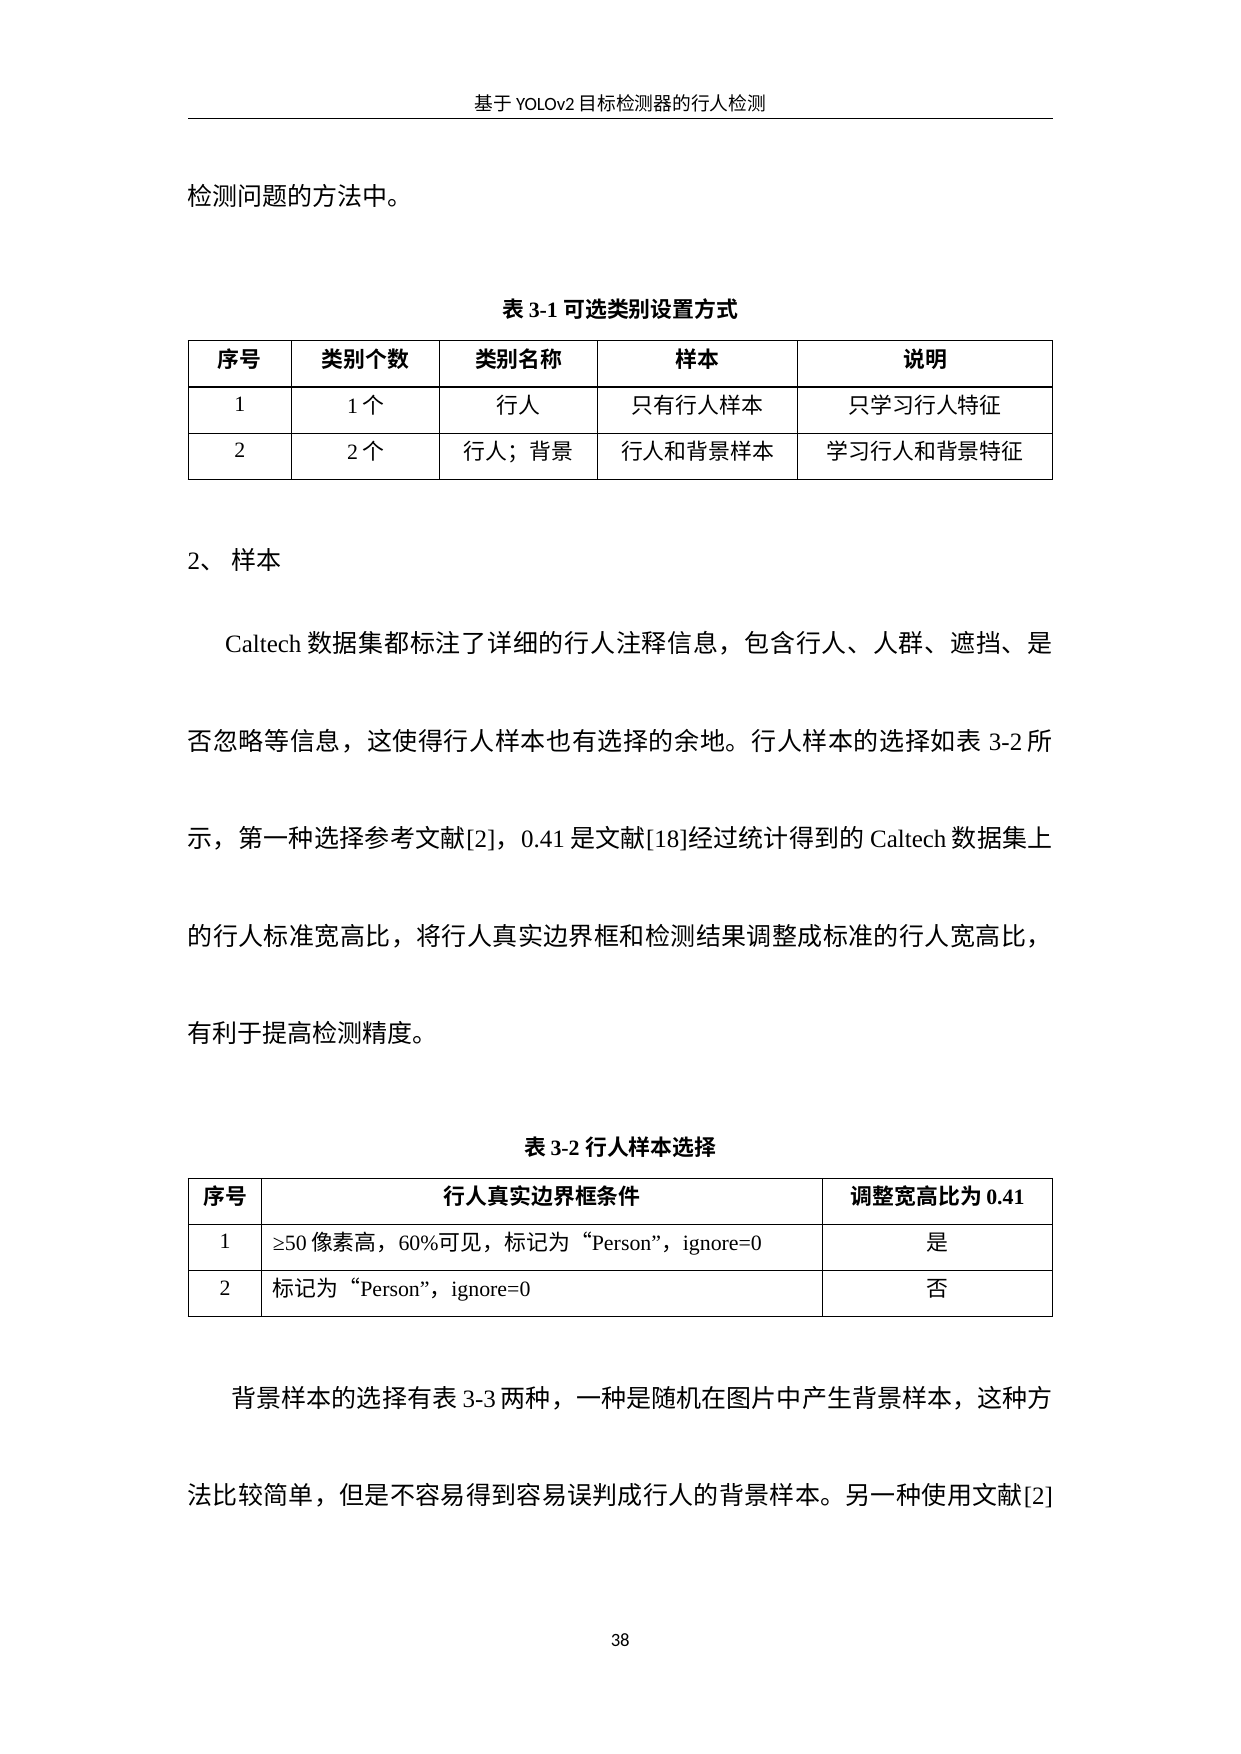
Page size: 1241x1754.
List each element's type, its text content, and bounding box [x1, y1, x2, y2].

table_header 类别个数 [292, 341, 439, 386]
table_cell 行人；背景 [440, 434, 597, 478]
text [187, 1364, 1053, 1526]
table_cell 标记为“Person”，ignore=0 [262, 1271, 822, 1316]
table_cell 学习行人和背景特征 [798, 434, 1052, 478]
table_cell 2 [189, 434, 291, 478]
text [187, 162, 1053, 227]
table_cell 1 [189, 388, 291, 432]
table_header 行人真实边界框条件 [262, 1179, 822, 1224]
table_cell 只有行人样本 [598, 388, 797, 432]
table_cell 是 [823, 1225, 1052, 1270]
table_cell 2 [189, 1271, 261, 1316]
text 表3-2 行人样本选择 [187, 1129, 1053, 1162]
table_cell 行人和背景样本 [598, 434, 797, 478]
text Caltech数据集都标注了详细的行人注释信息，包含行人、人群、遮挡、是否忽略等信息，这使得行人样本也有选择的余地。行人样本的选择如表3-2所示，第一种选择参考文献[2]，0.41是文献[18]经过统计得到的Caltech数据集上的行人标准宽高比，将行人真实边界框和检测结果调整成标准的行人宽高比，有利于提高检测精度。 [187, 609, 1053, 1064]
table_header 序号 [189, 341, 291, 386]
table_header 调整宽高比为0.41 [823, 1179, 1052, 1224]
table_cell 否 [823, 1271, 1052, 1316]
table_cell 1个 [292, 388, 439, 432]
text 表3-1 可选类别设置方式 [187, 292, 1053, 324]
table_header 说明 [798, 341, 1052, 386]
table_header 样本 [598, 341, 797, 386]
list 样本 [187, 526, 1053, 591]
table_cell 行人 [440, 388, 597, 432]
table_header 类别名称 [440, 341, 597, 386]
table_cell 2个 [292, 434, 439, 478]
table_cell 只学习行人特征 [798, 388, 1052, 432]
table_cell 1 [189, 1225, 261, 1270]
table_cell ≥50像素高，60%可见，标记为“Person”，ignore=0 [262, 1225, 822, 1270]
table_header 序号 [189, 1179, 261, 1224]
